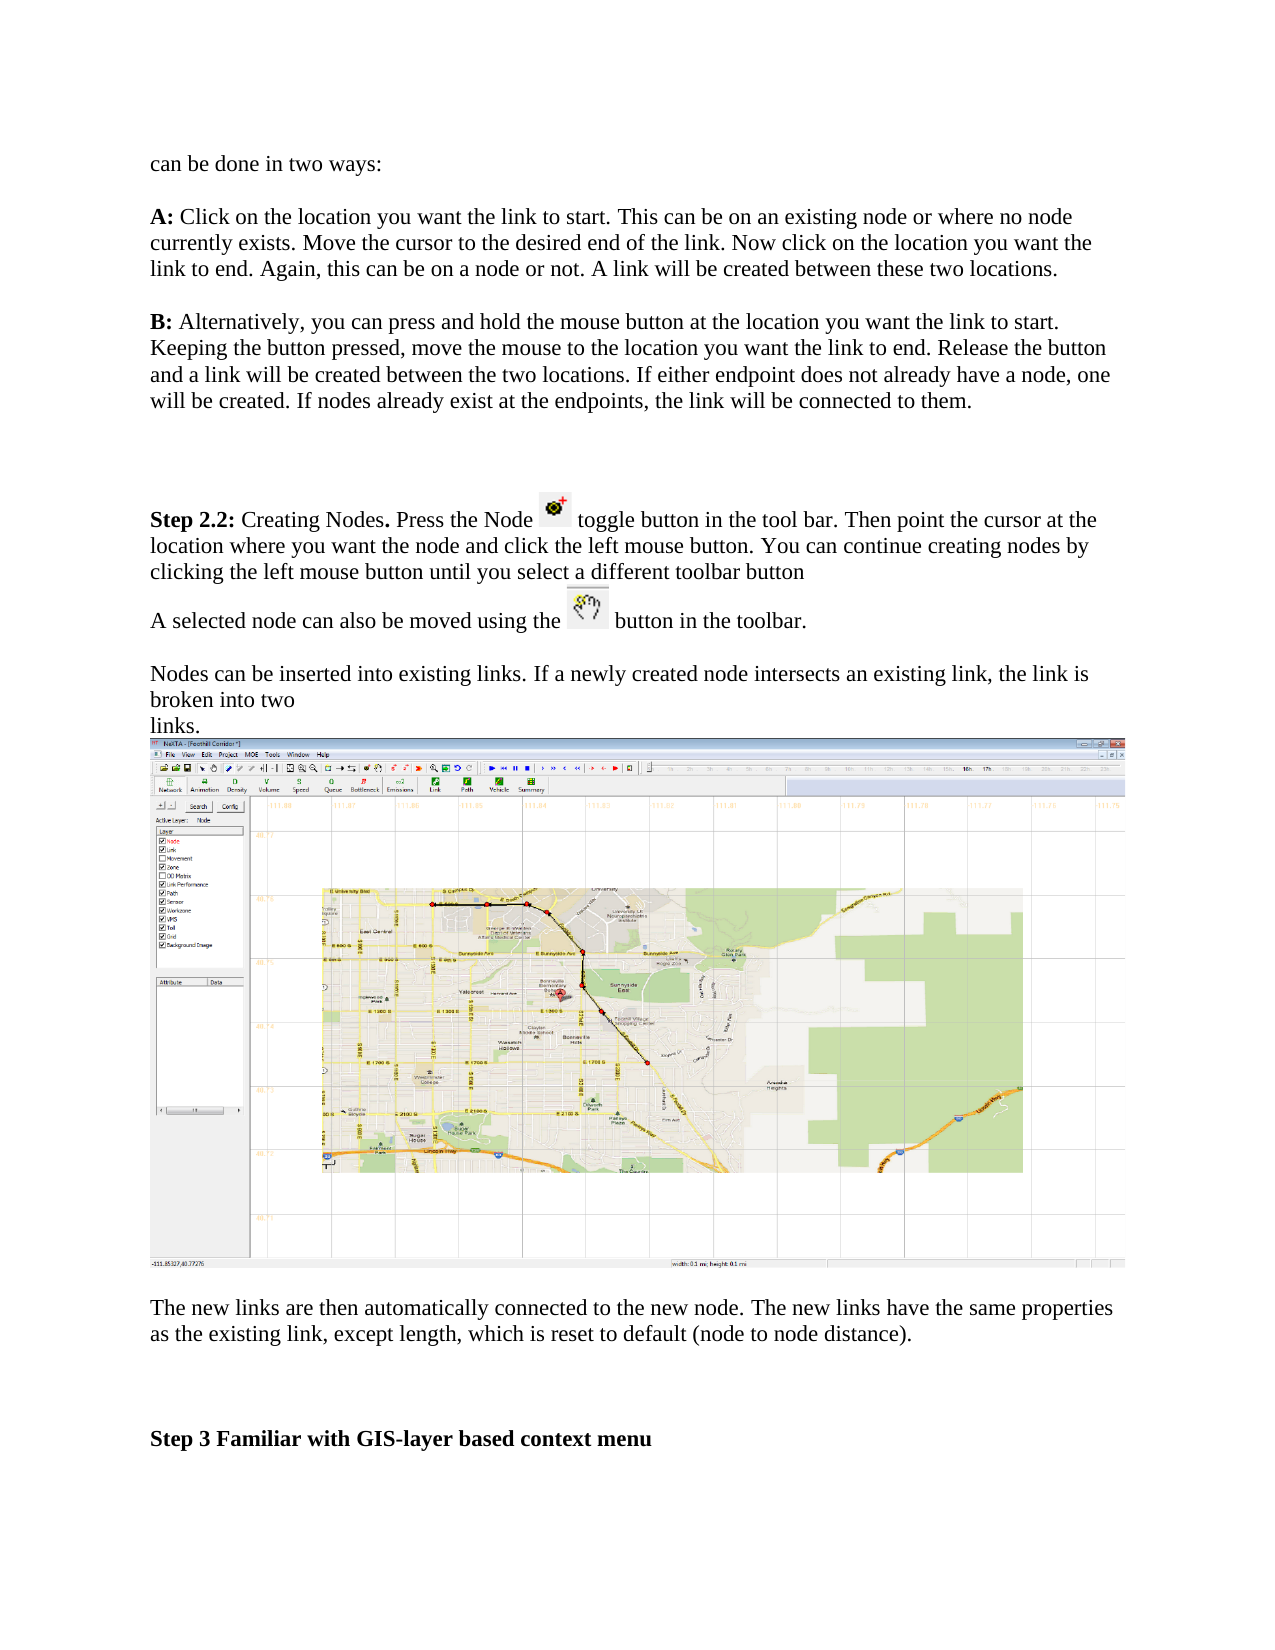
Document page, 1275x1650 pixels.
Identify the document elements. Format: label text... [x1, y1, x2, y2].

text Nodes can be inserted into existing links. If a newly created node intersects an existing link, the link is broken into two links. [150, 660, 1125, 738]
text Step 2.2: Creating Nodes. Press the Node toggle button in the tool bar. Then point the cursor at the location where you want the node and click the left mouse button. You can continue creating nodes by clicking the left mouse button until you select a different toolbar button [150, 493, 1125, 585]
picture [150, 738, 1125, 1268]
text A: Click on the location you want the link to start. This can be on an existing node or where no node currently exists. Move the cursor to the desired end of the link. Now click on the location you want the link to end. Again, this can be on a node or not. A link will be created between these two locations. [150, 203, 1125, 282]
text A selected node can also be moved using the button in the toolbar. [150, 585, 1125, 633]
picture [566, 584, 609, 629]
subtitle Step 3 Familiar with GIS-layer based context menu [150, 1425, 1125, 1452]
picture [538, 492, 572, 527]
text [150, 150, 1125, 176]
text B: Alternatively, you can press and hold the mouse button at the location you want the link to start. Keeping the button pressed, move the mouse to the location you want the link to end. Release the button and a link will be created between the two locations. If either endpoint does not already have a node, one will be created. If nodes already exist at the endpoints, the link will be connected to them. [150, 308, 1125, 413]
text The new links are then automatically connected to the new node. The new links have the same properties as the existing link, except length, which is reset to default (node to node distance). [150, 1294, 1125, 1346]
